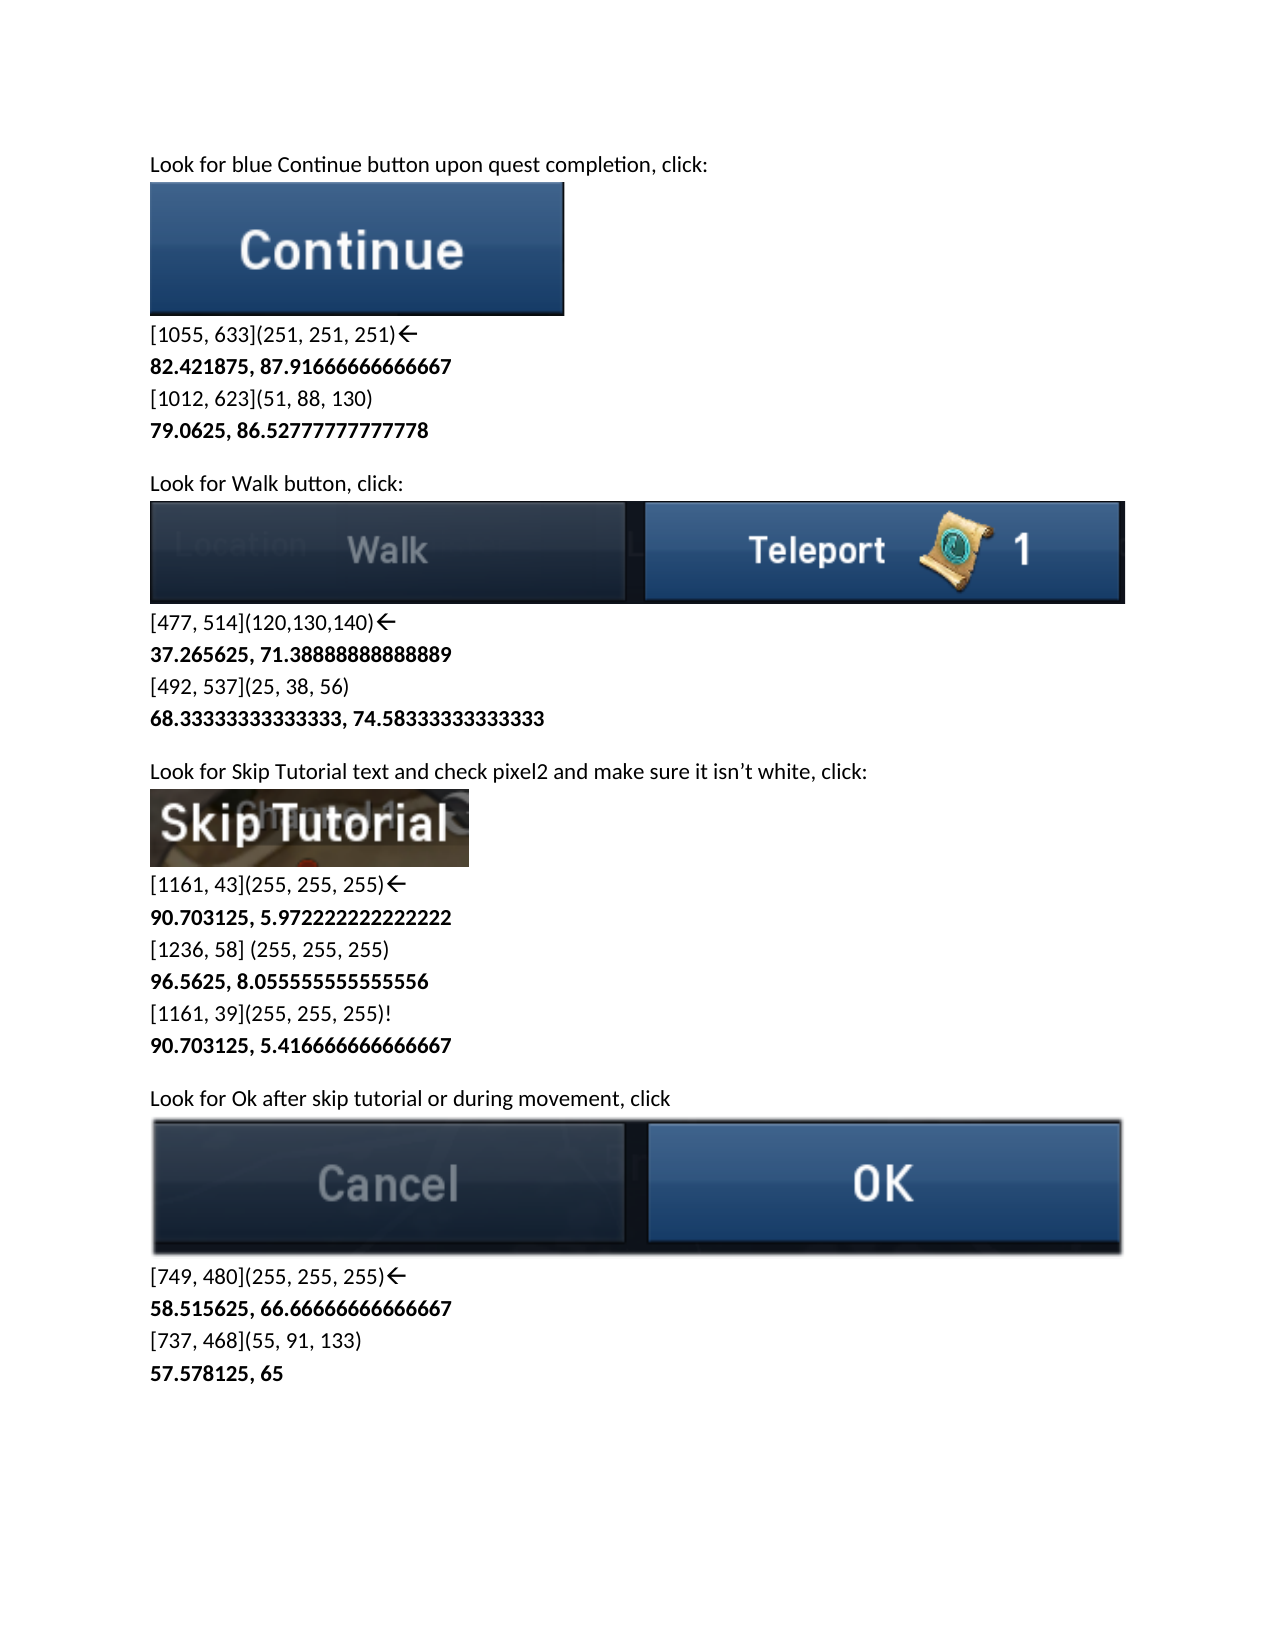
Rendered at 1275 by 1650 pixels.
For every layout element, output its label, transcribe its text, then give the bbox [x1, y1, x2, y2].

text Look for blue Continue button upon quest completion, click: [1055, 633](251, 251, 251) 82.421875, 87.91666666666667 [1012, 623](51, 88, 130) 79.0625, 86.52777777777778 [150, 150, 1125, 444]
text Look for Ok after skip tutorial or during movement, click [749, 480](255, 255, 255) 58.515625, 66.66666666666667 [737, 468](55, 91, 133) 57.578125, 65 [150, 1259, 1125, 1387]
picture [150, 789, 469, 867]
picture [150, 182, 565, 316]
picture [150, 501, 1125, 604]
text Look for Walk button, click: [477, 514](120,130,140) 37.265625, 71.38888888888889 [492, 537](25, 38, 56) 68.33333333333333, 74.58333333333333 [150, 604, 1125, 732]
text Look for Walk button, click: [477, 514](120,130,140) 37.265625, 71.38888888888889 [492, 537](25, 38, 56) 68.33333333333333, 74.58333333333333 [150, 469, 1125, 501]
text Look for Skip Tutorial text and check pixel2 and make sure it isn’t white, click: [1161, 43](255, 255, 255) 90.703125, 5.972222222222222 [1236, 58] (255, 255, 255) 96.5625, 8.055555555555556 [1161, 39](255, 255, 255)! 90.703125, 5.416666666666667 [150, 757, 1125, 1059]
text Look for Ok after skip tutorial or during movement, click [749, 480](255, 255, 255) 58.515625, 66.66666666666667 [737, 468](55, 91, 133) 57.578125, 65 [150, 1084, 1125, 1116]
picture [150, 1116, 1125, 1259]
